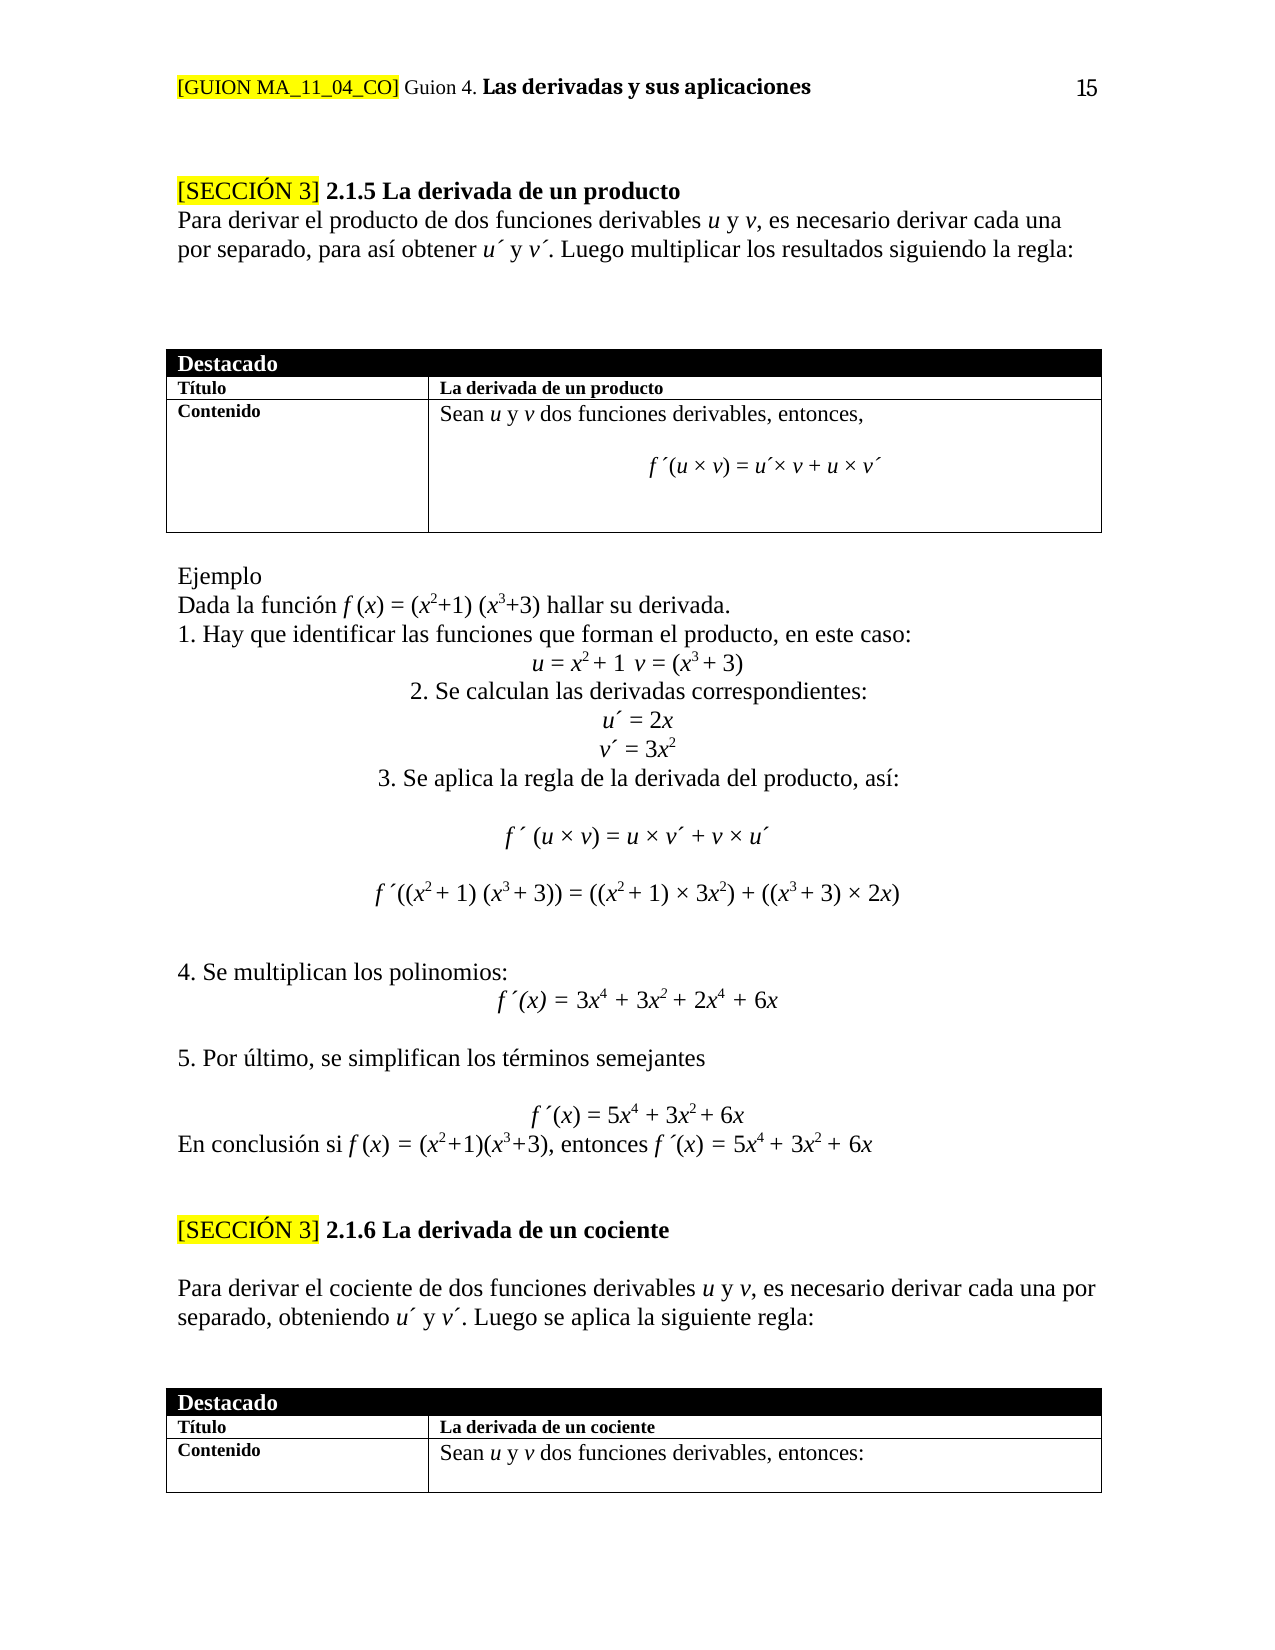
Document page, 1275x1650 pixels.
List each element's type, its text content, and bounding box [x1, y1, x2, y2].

table_cell Título [167, 377, 428, 399]
text f ´((x2 + 1) (x3 + 3)) = ((x2 + 1) × 3x2) + ((x3 + 3) × 2x) [177, 878, 1098, 907]
text f ´ (u × v) = u × v´ + v × u´ [177, 821, 1098, 849]
table_header Destacado [167, 1389, 1101, 1415]
text Dada la función f (x) = (x2+1) (x3+3) hallar su derivada. [177, 590, 1098, 619]
text 3. Se aplica la regla de la derivada del producto, así: [177, 763, 1098, 792]
text [SECCIÓN 3] 2.1.5 La derivada de un producto [319, 176, 1098, 205]
table_cell Título [167, 1416, 428, 1438]
table_header Destacado [167, 350, 1101, 376]
text Para derivar el cociente de dos funciones derivables u y v, es necesario derivar cada una por separado, obteniendo u´ y v´. Luego se aplica la siguiente regla: [177, 1273, 1098, 1330]
text [SECCIÓN 3] 2.1.6 La derivada de un cociente [319, 1215, 1098, 1244]
text 4. Se multiplican los polinomios: [177, 957, 1098, 985]
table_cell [429, 1439, 1101, 1492]
text Ejemplo [177, 561, 1098, 590]
text u = x2 + 1 v = (x3 + 3) [177, 648, 1098, 676]
text f ´(x) = 3x4 + 3x2 + 2x4 + 6x [177, 985, 1098, 1014]
text 1. Hay que identificar las funciones que forman el producto, en este caso: [177, 619, 1098, 648]
table_cell La derivada de un producto [429, 377, 1101, 399]
table_cell Sean u y v dos funciones derivables, entonces, f ´(u × v) = u´× v + u × v´ [429, 400, 1101, 532]
text Para derivar el producto de dos funciones derivables u y v, es necesario derivar cada una por separado, para así obtener u´ y v´. Luego multiplicar los resultados siguiendo la regla: [177, 205, 1098, 263]
text u´ = 2x [177, 706, 1098, 734]
text v´ = 3x2 [177, 734, 1098, 763]
table_cell Contenido [167, 400, 428, 532]
text 2. Se calculan las derivadas correspondientes: [177, 676, 1098, 706]
text En conclusión si f (x) = (x2+1)(x3+3), entonces f ´(x) = 5x4 + 3x2 + 6x [177, 1129, 1098, 1158]
text f ´(x) = 5x4 + 3x2 + 6x [177, 1100, 1098, 1129]
table_cell Contenido [167, 1439, 428, 1492]
text 5. Por último, se simplifican los términos semejantes [177, 1043, 1098, 1072]
table_cell La derivada de un cociente [429, 1416, 1101, 1438]
